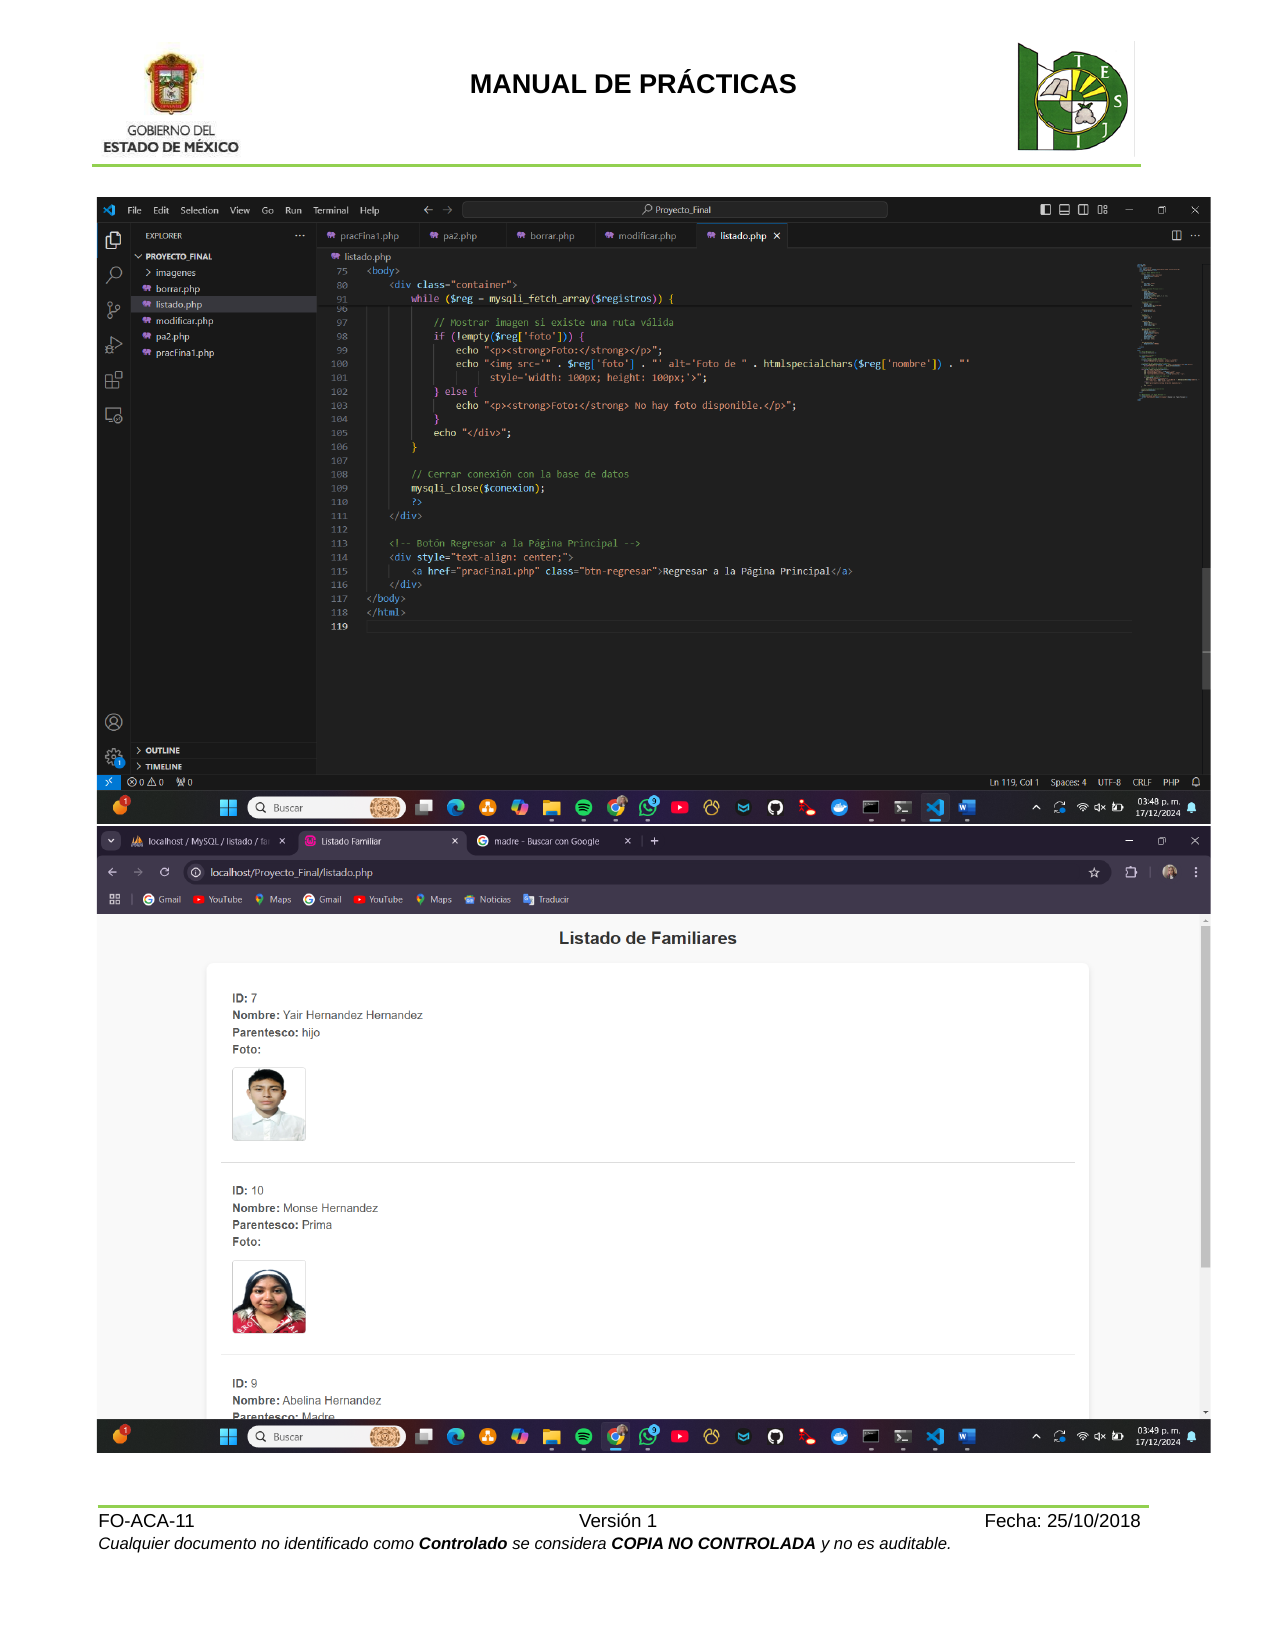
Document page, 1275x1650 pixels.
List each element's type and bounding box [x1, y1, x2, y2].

picture [95, 42, 241, 161]
picture [96, 826, 1211, 1453]
picture [96, 197, 1211, 824]
picture [468, 63, 905, 108]
picture [1016, 41, 1135, 157]
